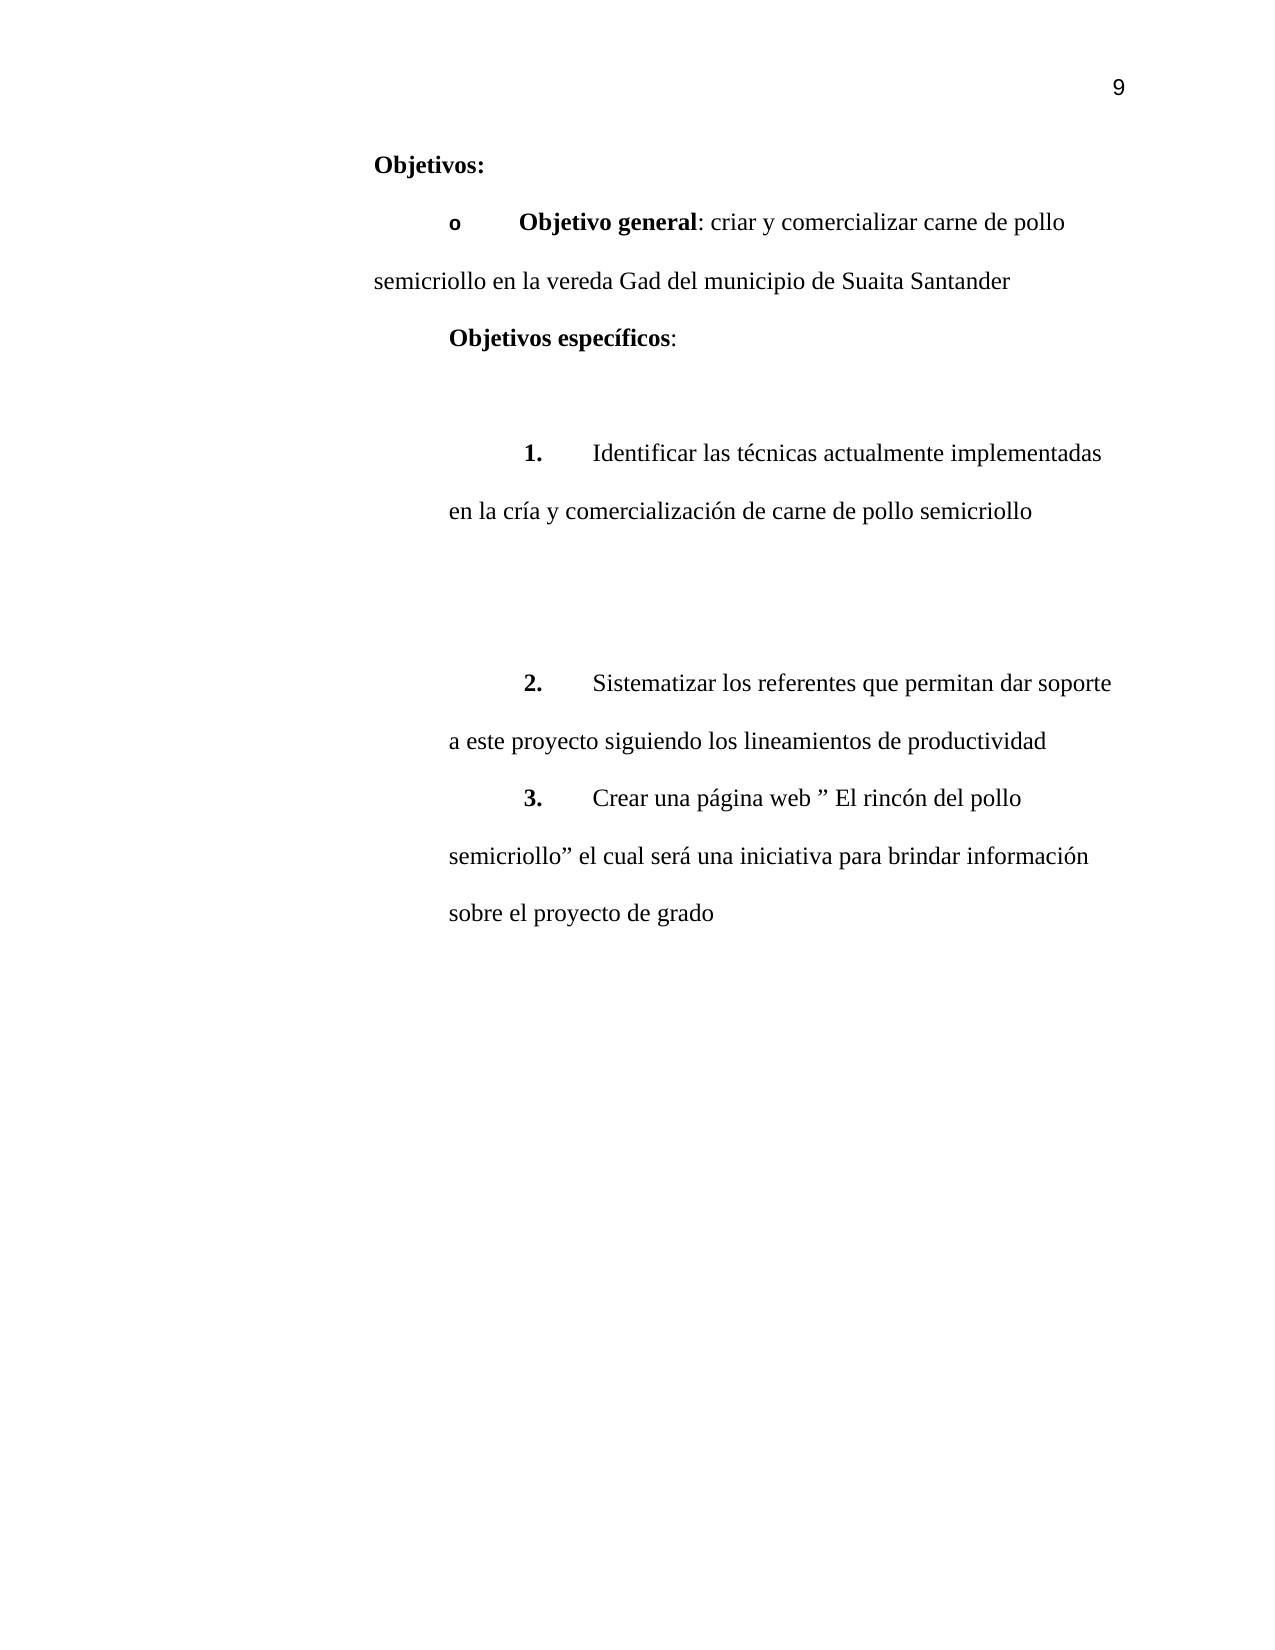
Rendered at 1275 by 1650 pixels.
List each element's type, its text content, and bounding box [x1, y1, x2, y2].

list Objetivo general: criar y comercializar carne de pollo semicriollo en la vereda Gad del municipio de Suaita Santander [374, 207, 1125, 294]
text Objetivos: [299, 150, 1125, 179]
text Objetivos específicos: [374, 323, 1125, 352]
list Crear una página web ” El rincón del pollo semicriollo” el cual será una iniciativa para brindar información sobre el proyecto de grado [449, 783, 1125, 927]
list Sistematizar los referentes que permitan dar soporte a este proyecto siguiendo los lineamientos de productividad [449, 668, 1125, 754]
list Identificar las técnicas actualmente implementadas en la cría y comercialización de carne de pollo semicriollo [449, 438, 1125, 524]
